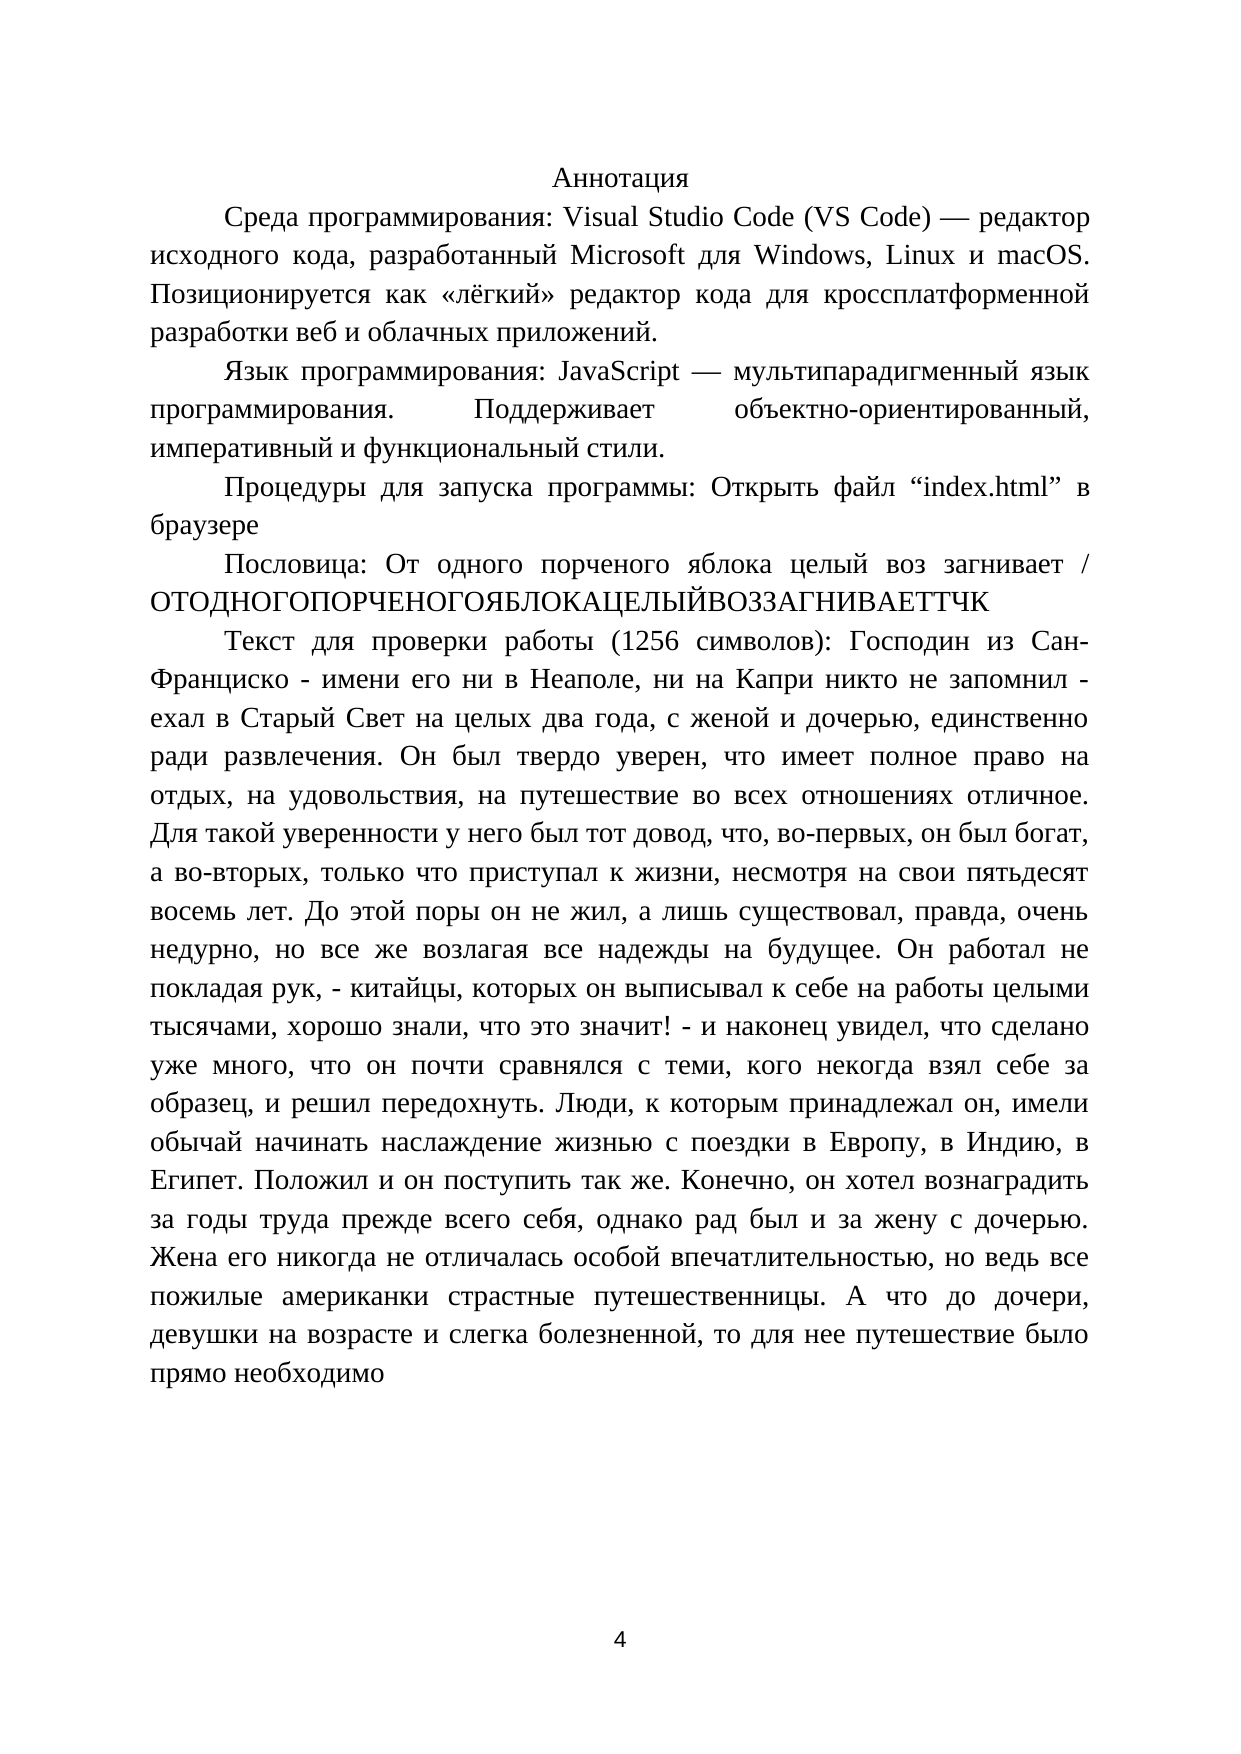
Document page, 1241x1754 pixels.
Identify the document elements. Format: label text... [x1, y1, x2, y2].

text Пословица: От одного порченого яблока целый воз загнивает / ОТОДНОГОПОРЧЕНОГОЯБЛОКАЦЕЛЫЙВОЗЗАГНИВАЕТТЧК [150, 546, 1090, 618]
text Язык программирования: JavaScript — мультипарадигменный язык программирования. Поддерживает объектно-ориентированный, императивный и функциональный стили. [150, 353, 1090, 464]
text Среда программирования: Visual Studio Code (VS Code) — редактор исходного кода, разработанный Microsoft для Windows, Linux и macOS. Позиционируется как «лёгкий» редактор кода для кроссплатформенной разработки веб и облачных приложений. [150, 199, 1090, 348]
text Аннотация [150, 160, 1090, 194]
text Текст для проверки работы (1256 символов): Господин из Сан-Франциско - имени его ни в Неаполе, ни на Капри никто не запомнил - ехал в Старый Свет на целых два года, с женой и дочерью, единственно ради развлечения. Он был твердо уверен, что имеет полное право на отдых, на удовольствия, на путешествие во всех отношениях отличное. Для такой уверенности у него был тот довод, что, во-первых, он был богат, а во-вторых, только что приступал к жизни, несмотря на свои пятьдесят восемь лет. До этой поры он не жил, а лишь существовал, правда, очень недурно, но все же возлагая все надежды на будущее. Он работал не покладая рук, - китайцы, которых он выписывал к себе на работы целыми тысячами, хорошо знали, что это значит! - и наконец увидел, что сделано уже много, что он почти сравнялся с теми, кого некогда взял себе за образец, и решил передохнуть. Люди, к которым принадлежал он, имели обычай начинать наслаждение жизнью с поездки в Европу, в Индию, в Египет. Положил и он поступить так же. Конечно, он хотел вознаградить за годы труда прежде всего себя, однако рад был и за жену с дочерью. Жена его никогда не отличалась особой впечатлительностью, но ведь все пожилые американки страстные путешественницы. А что до дочери, девушки на возрасте и слегка болезненной, то для нее путешествие было прямо необходимо [150, 623, 1090, 1389]
text Процедуры для запуска программы: Открыть файл “index.html” в браузере [150, 469, 1090, 541]
